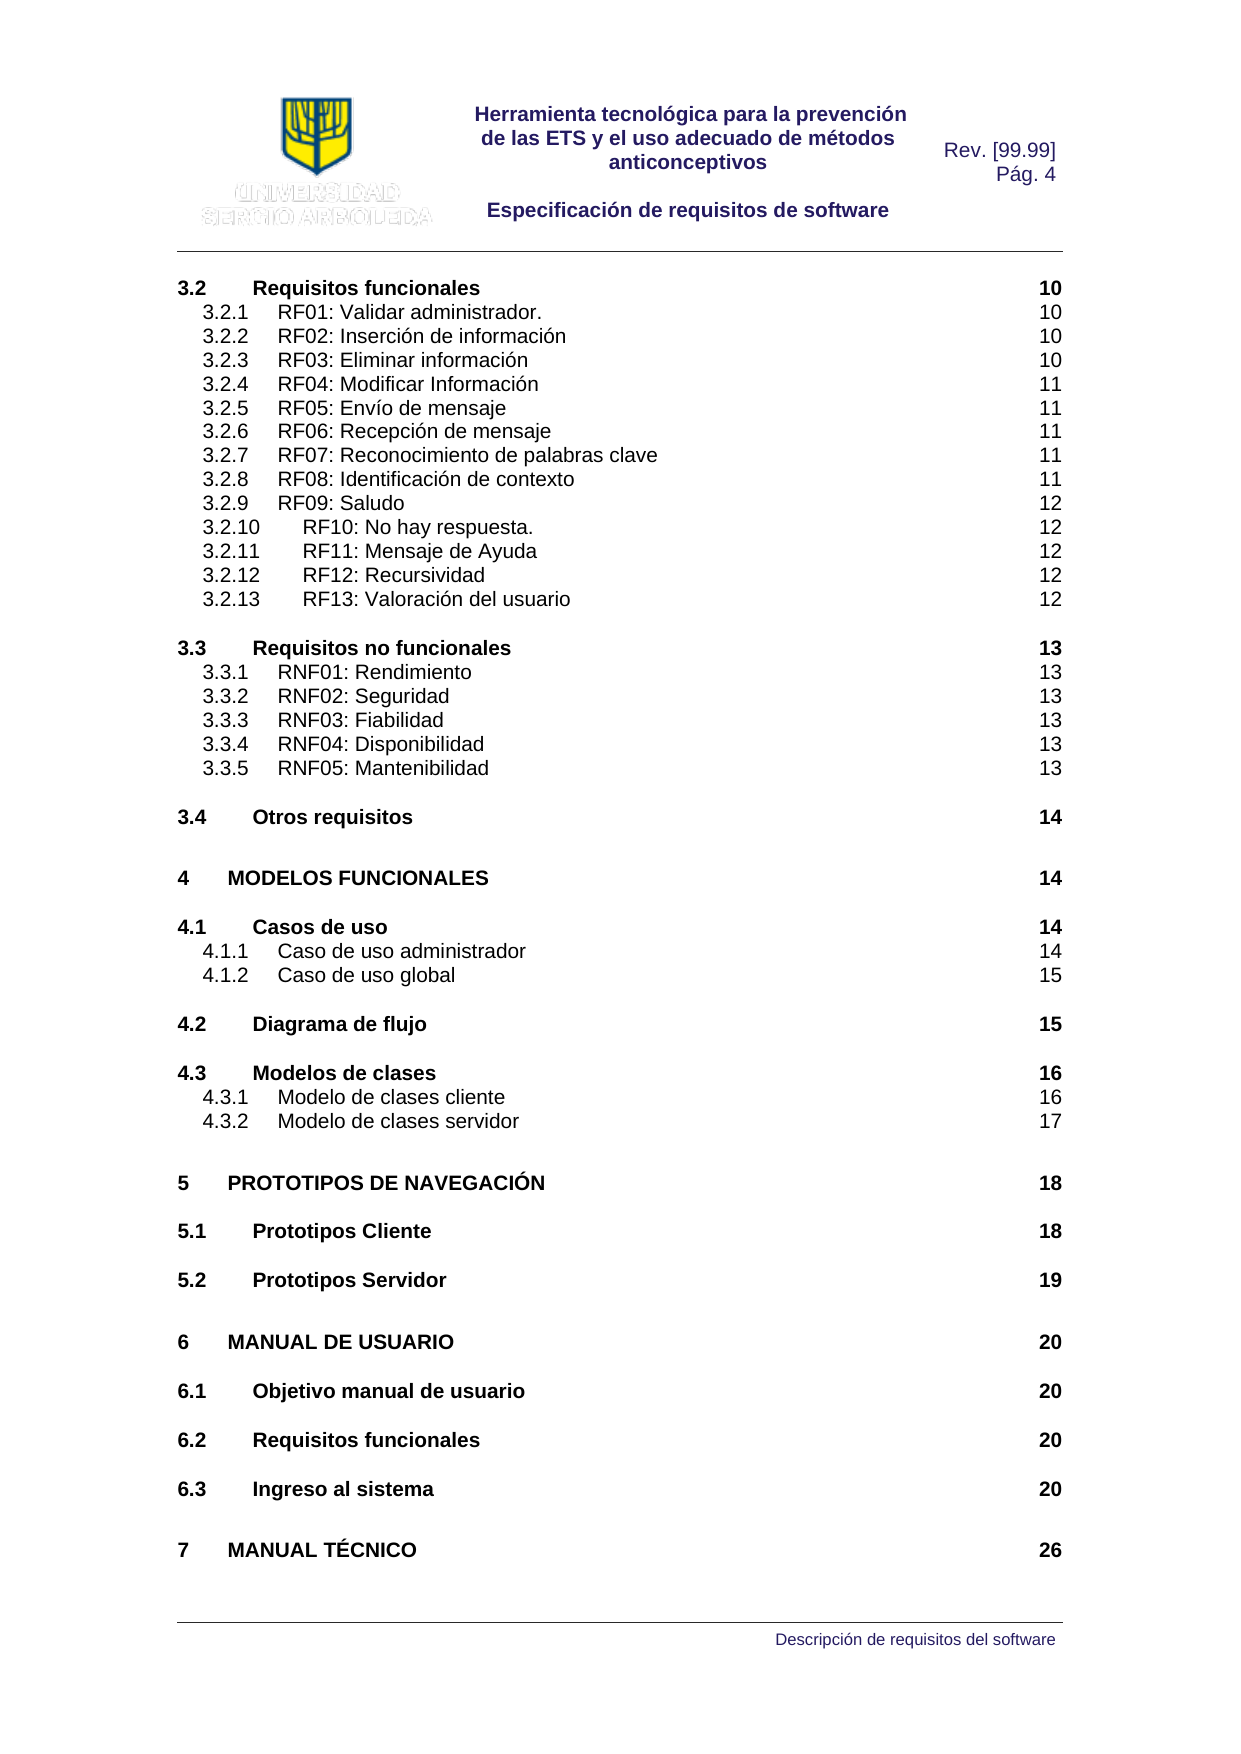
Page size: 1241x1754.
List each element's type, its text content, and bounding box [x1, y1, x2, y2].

text 3.4 Otros requisitos 14 [177, 805, 1063, 829]
text 3.2.12 RF12: Recursividad 12 [202, 563, 1063, 587]
text 3.2.9 RF09: Saludo 12 [202, 491, 1063, 515]
text 3.2.6 RF06: Recepción de mensaje 11 [202, 419, 1063, 443]
text 3.3 Requisitos no funcionales 13 [177, 636, 1063, 660]
text 6 Manual de Usuario 20 [177, 1330, 1063, 1354]
text 3.2.10 RF10: No hay respuesta. 12 [202, 515, 1063, 539]
text 3.2.3 RF03: Eliminar información 10 [202, 347, 1063, 371]
text 4.2 Diagrama de flujo 15 [177, 1012, 1063, 1036]
picture [184, 81, 450, 244]
text 4.1.2 Caso de uso global 15 [202, 963, 1063, 987]
text 3.2.8 RF08: Identificación de contexto 11 [202, 467, 1063, 491]
text 3.3.4 RNF04: Disponibilidad 13 [202, 732, 1063, 756]
text 3.2.1 RF01: Validar administrador. 10 [202, 299, 1063, 323]
text 3.3.3 RNF03: Fiabilidad 13 [202, 708, 1063, 732]
text 4.3 Modelos de clases 16 [177, 1061, 1063, 1085]
text 7 Manual Técnico 26 [177, 1538, 1063, 1562]
text 3.3.2 RNF02: Seguridad 13 [202, 684, 1063, 708]
text 6.3 Ingreso al sistema 20 [177, 1477, 1063, 1501]
text 6.2 Requisitos funcionales 20 [177, 1428, 1063, 1452]
text 3.2.7 RF07: Reconocimiento de palabras clave 11 [202, 443, 1063, 467]
text 3.2.11 RF11: Mensaje de Ayuda 12 [202, 539, 1063, 563]
text 4.1 Casos de uso 14 [177, 915, 1063, 939]
text 4.1.1 Caso de uso administrador 14 [202, 939, 1063, 963]
text 3.2 Requisitos funcionales 10 [177, 276, 1063, 299]
text 4.3.1 Modelo de clases cliente 16 [202, 1085, 1063, 1109]
text 4 Modelos Funcionales 14 [177, 866, 1063, 890]
text 3.3.1 RNF01: Rendimiento 13 [202, 660, 1063, 684]
text 4.3.2 Modelo de clases servidor 17 [202, 1109, 1063, 1133]
text 6.1 Objetivo manual de usuario 20 [177, 1379, 1063, 1403]
text 5.2 Prototipos Servidor 19 [177, 1268, 1063, 1292]
text 3.2.2 RF02: Inserción de información 10 [202, 323, 1063, 347]
text 3.2.5 RF05: Envío de mensaje 11 [202, 395, 1063, 419]
text 3.2.4 RF04: Modificar Información 11 [202, 371, 1063, 395]
text 5.1 Prototipos Cliente 18 [177, 1219, 1063, 1243]
text 5 Prototipos de navegación 18 [177, 1170, 1063, 1194]
text 3.3.5 RNF05: Mantenibilidad 13 [202, 756, 1063, 780]
text 3.2.13 RF13: Valoración del usuario 12 [202, 587, 1063, 611]
